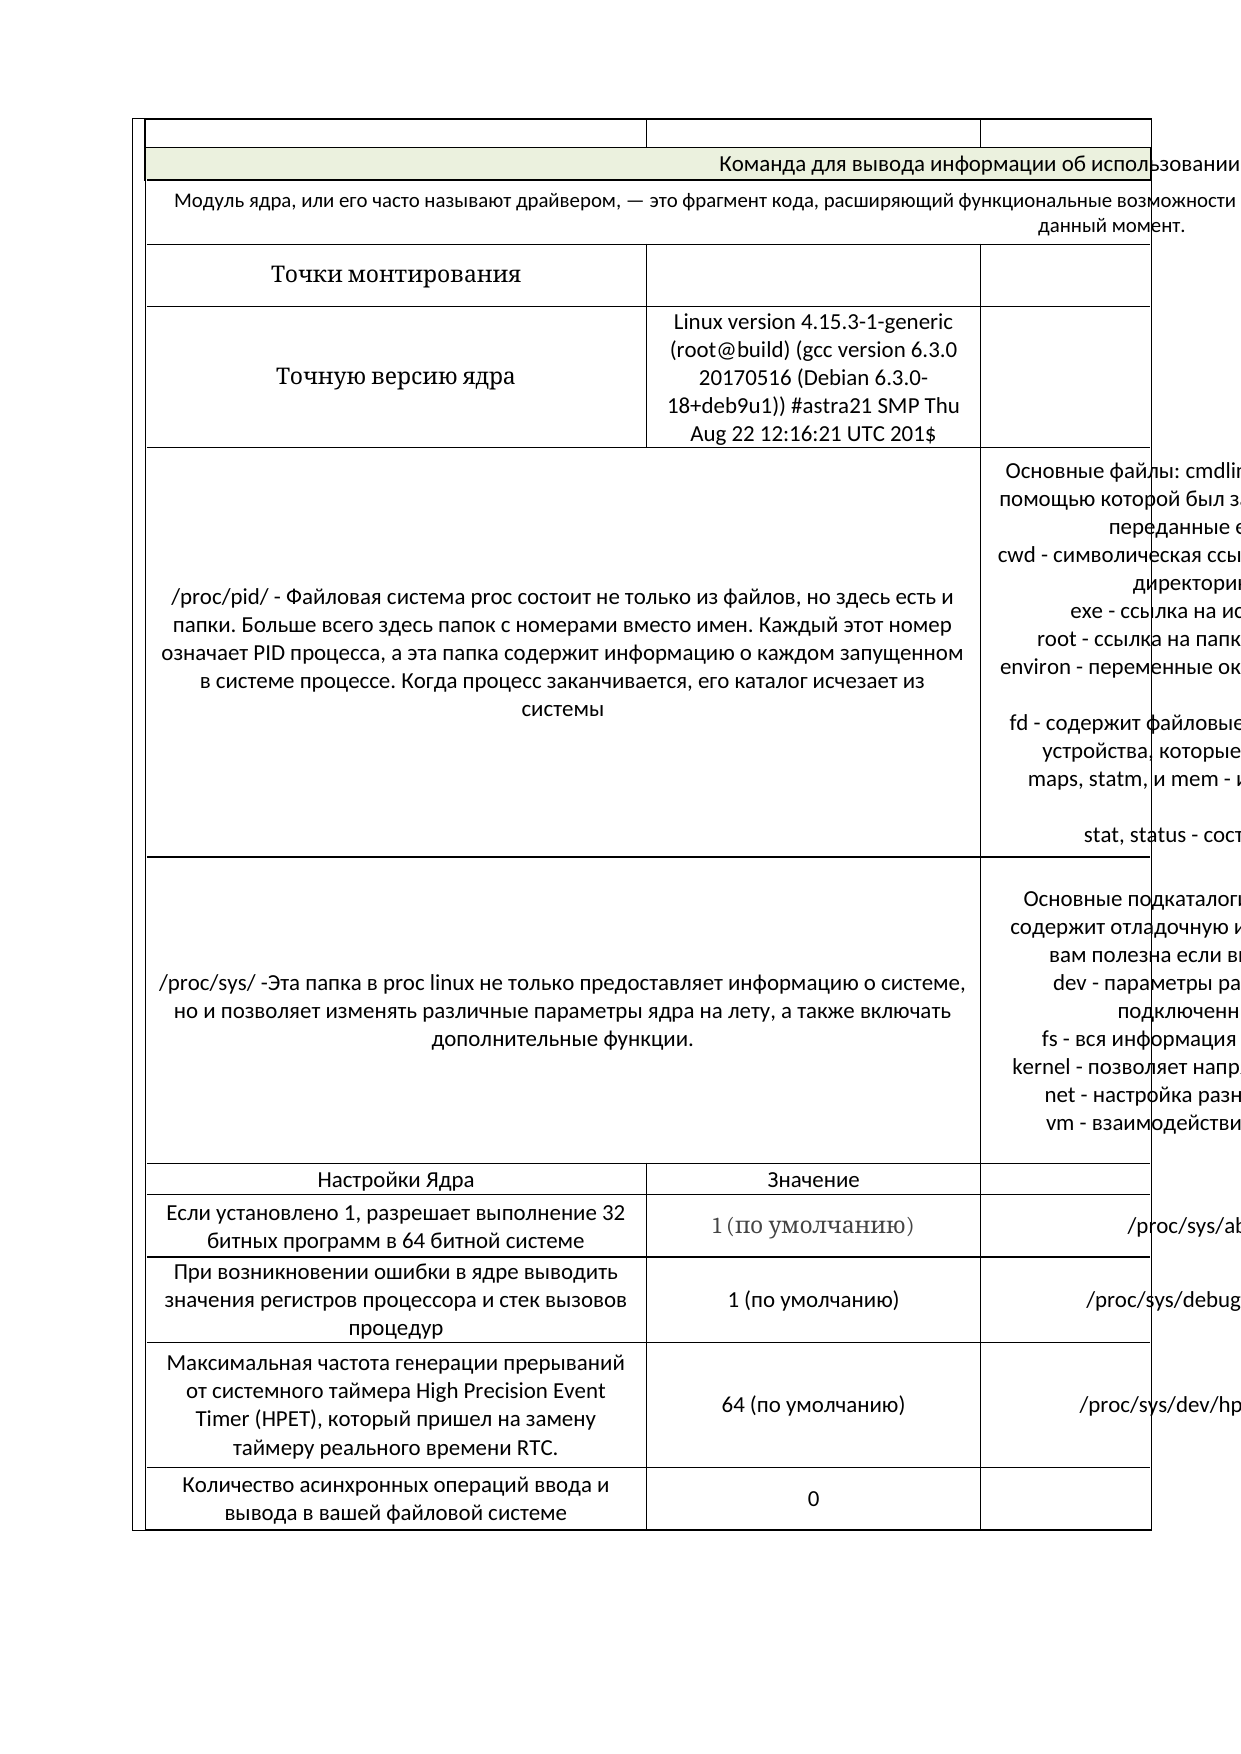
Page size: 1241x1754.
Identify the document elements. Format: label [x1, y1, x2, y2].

table_header [146, 120, 646, 147]
table_header [133, 119, 145, 1530]
table_header [981, 120, 1151, 147]
table_header [146, 180, 1151, 1529]
table_header [647, 120, 980, 147]
